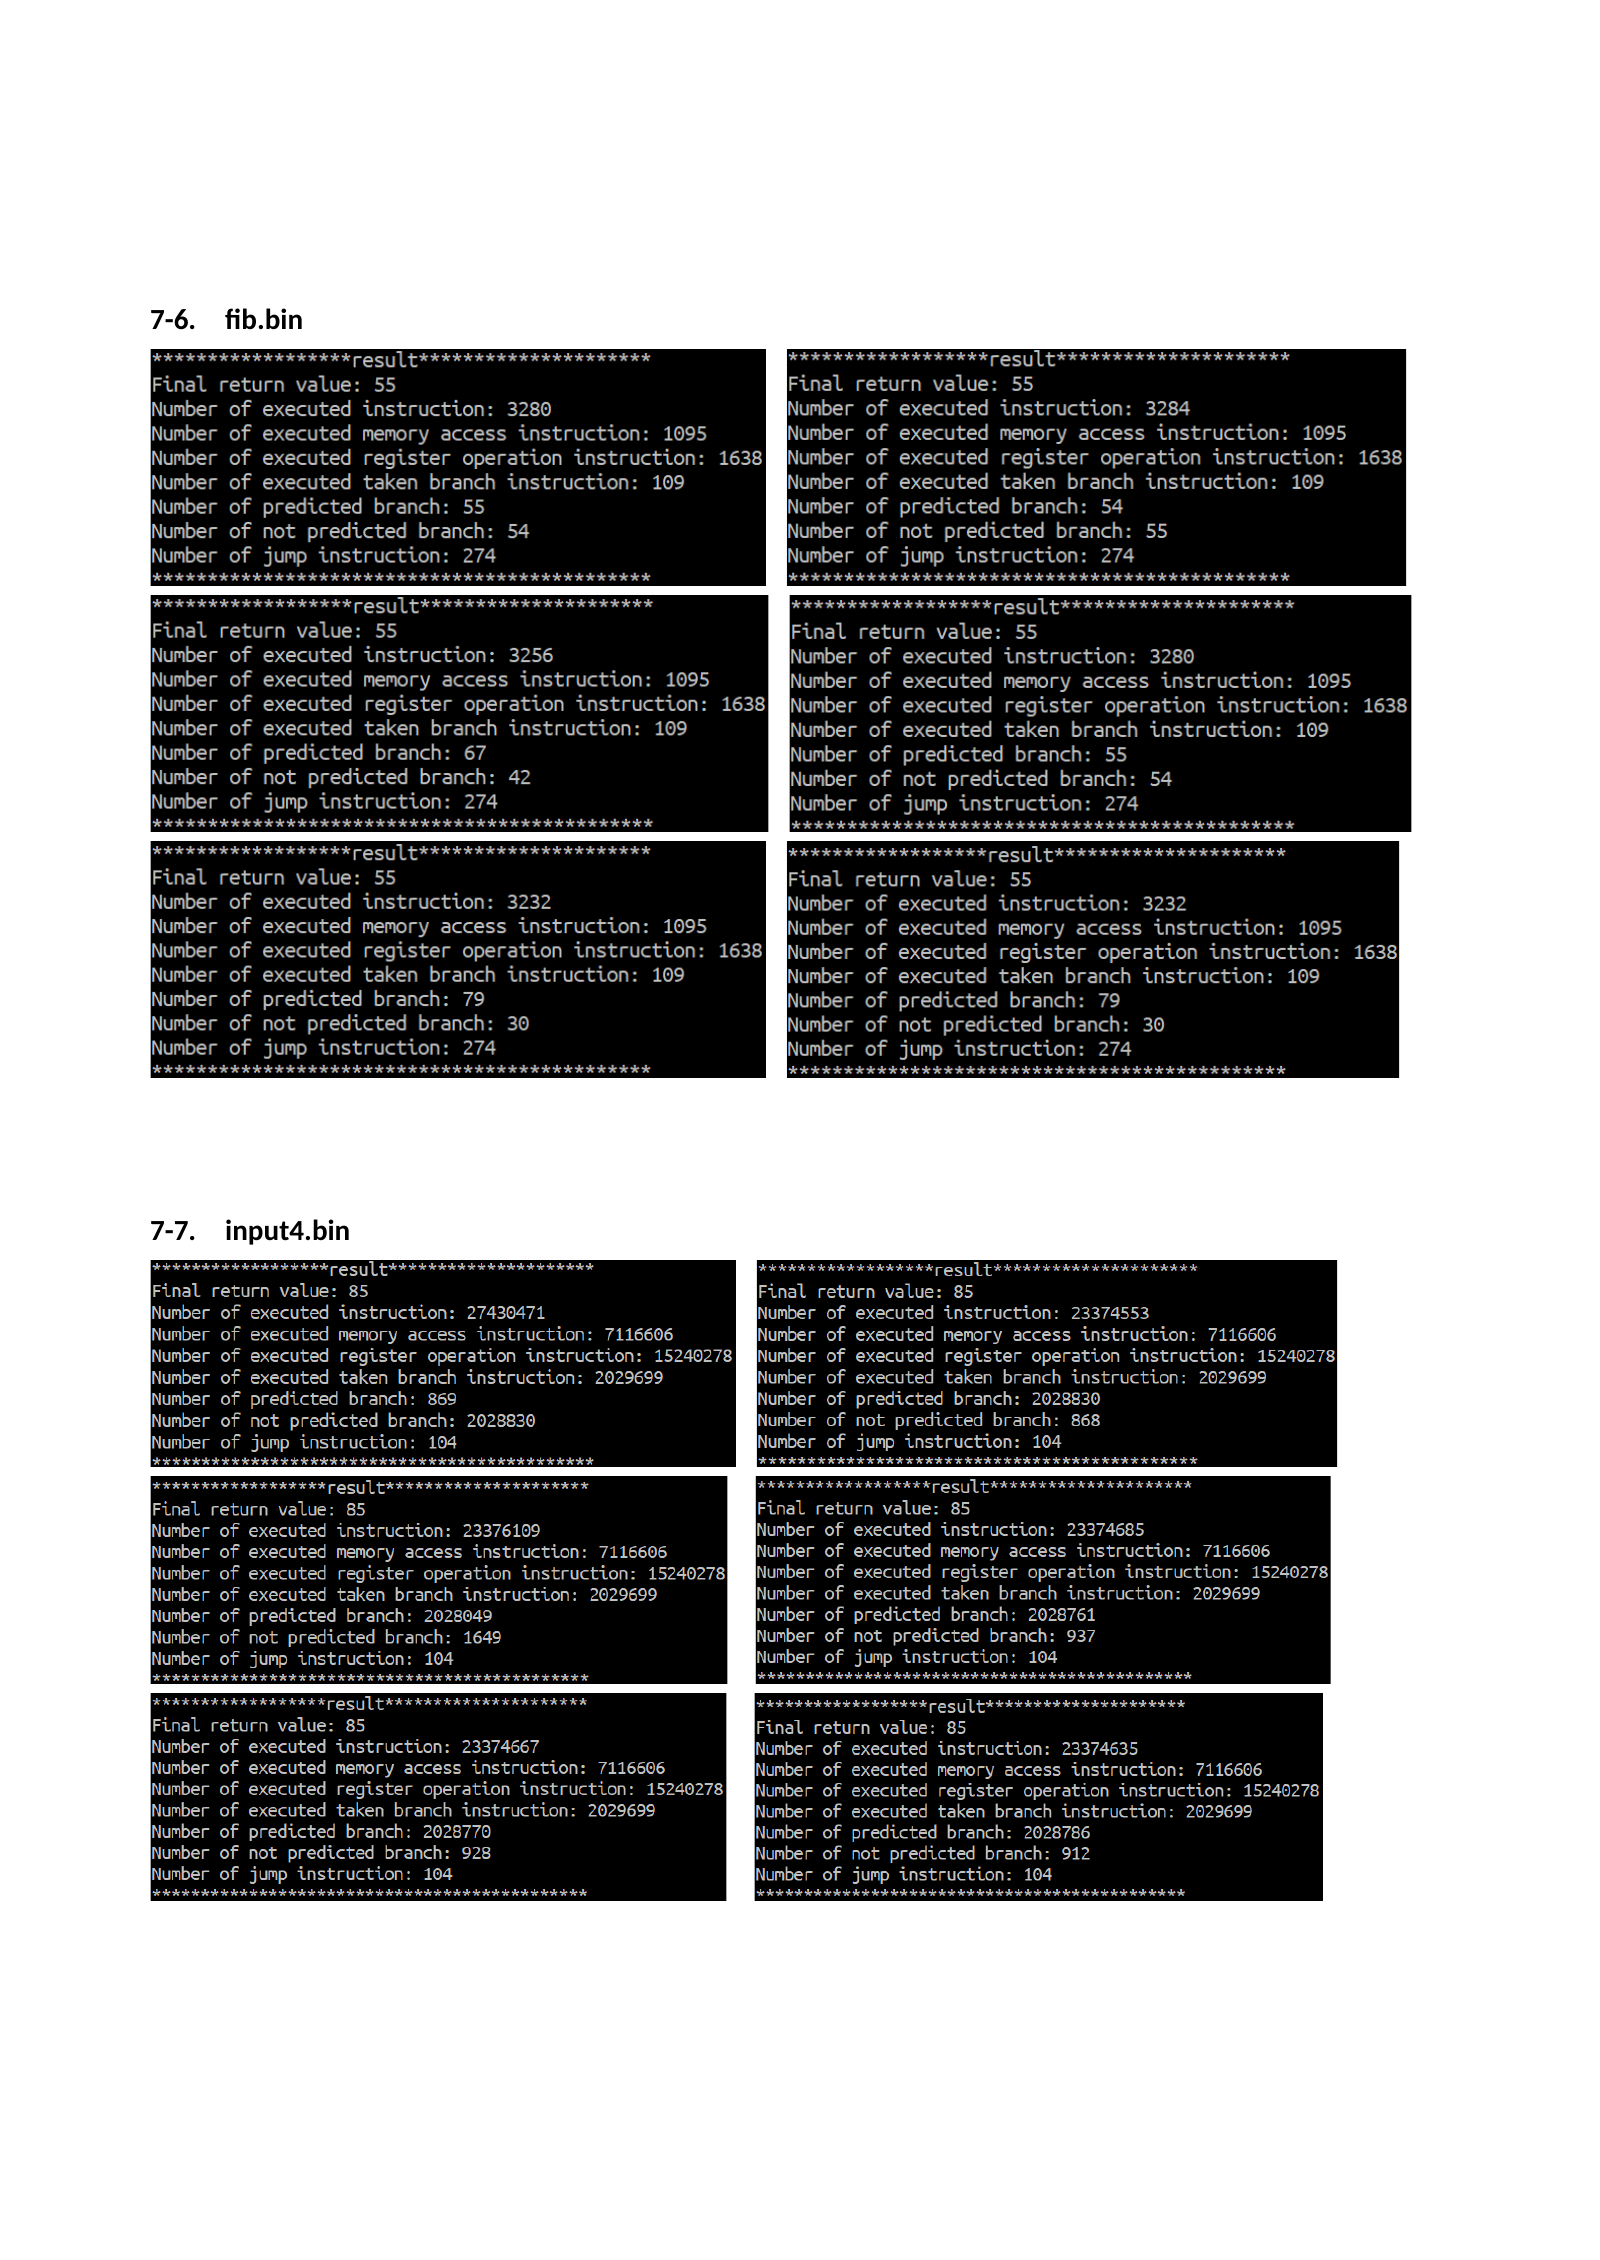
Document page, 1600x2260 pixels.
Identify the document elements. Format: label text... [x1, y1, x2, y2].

picture [754, 1693, 1323, 1901]
list input4.bin [150, 1212, 1450, 1247]
picture [756, 1260, 1338, 1467]
picture [786, 349, 1407, 586]
picture [150, 841, 766, 1078]
picture [150, 595, 769, 832]
picture [755, 1476, 1331, 1684]
picture [789, 595, 1412, 832]
list fib.bin [150, 301, 1450, 337]
picture [150, 349, 766, 586]
picture [150, 1693, 727, 1901]
picture [150, 1260, 736, 1467]
picture [786, 841, 1400, 1078]
picture [150, 1476, 728, 1684]
